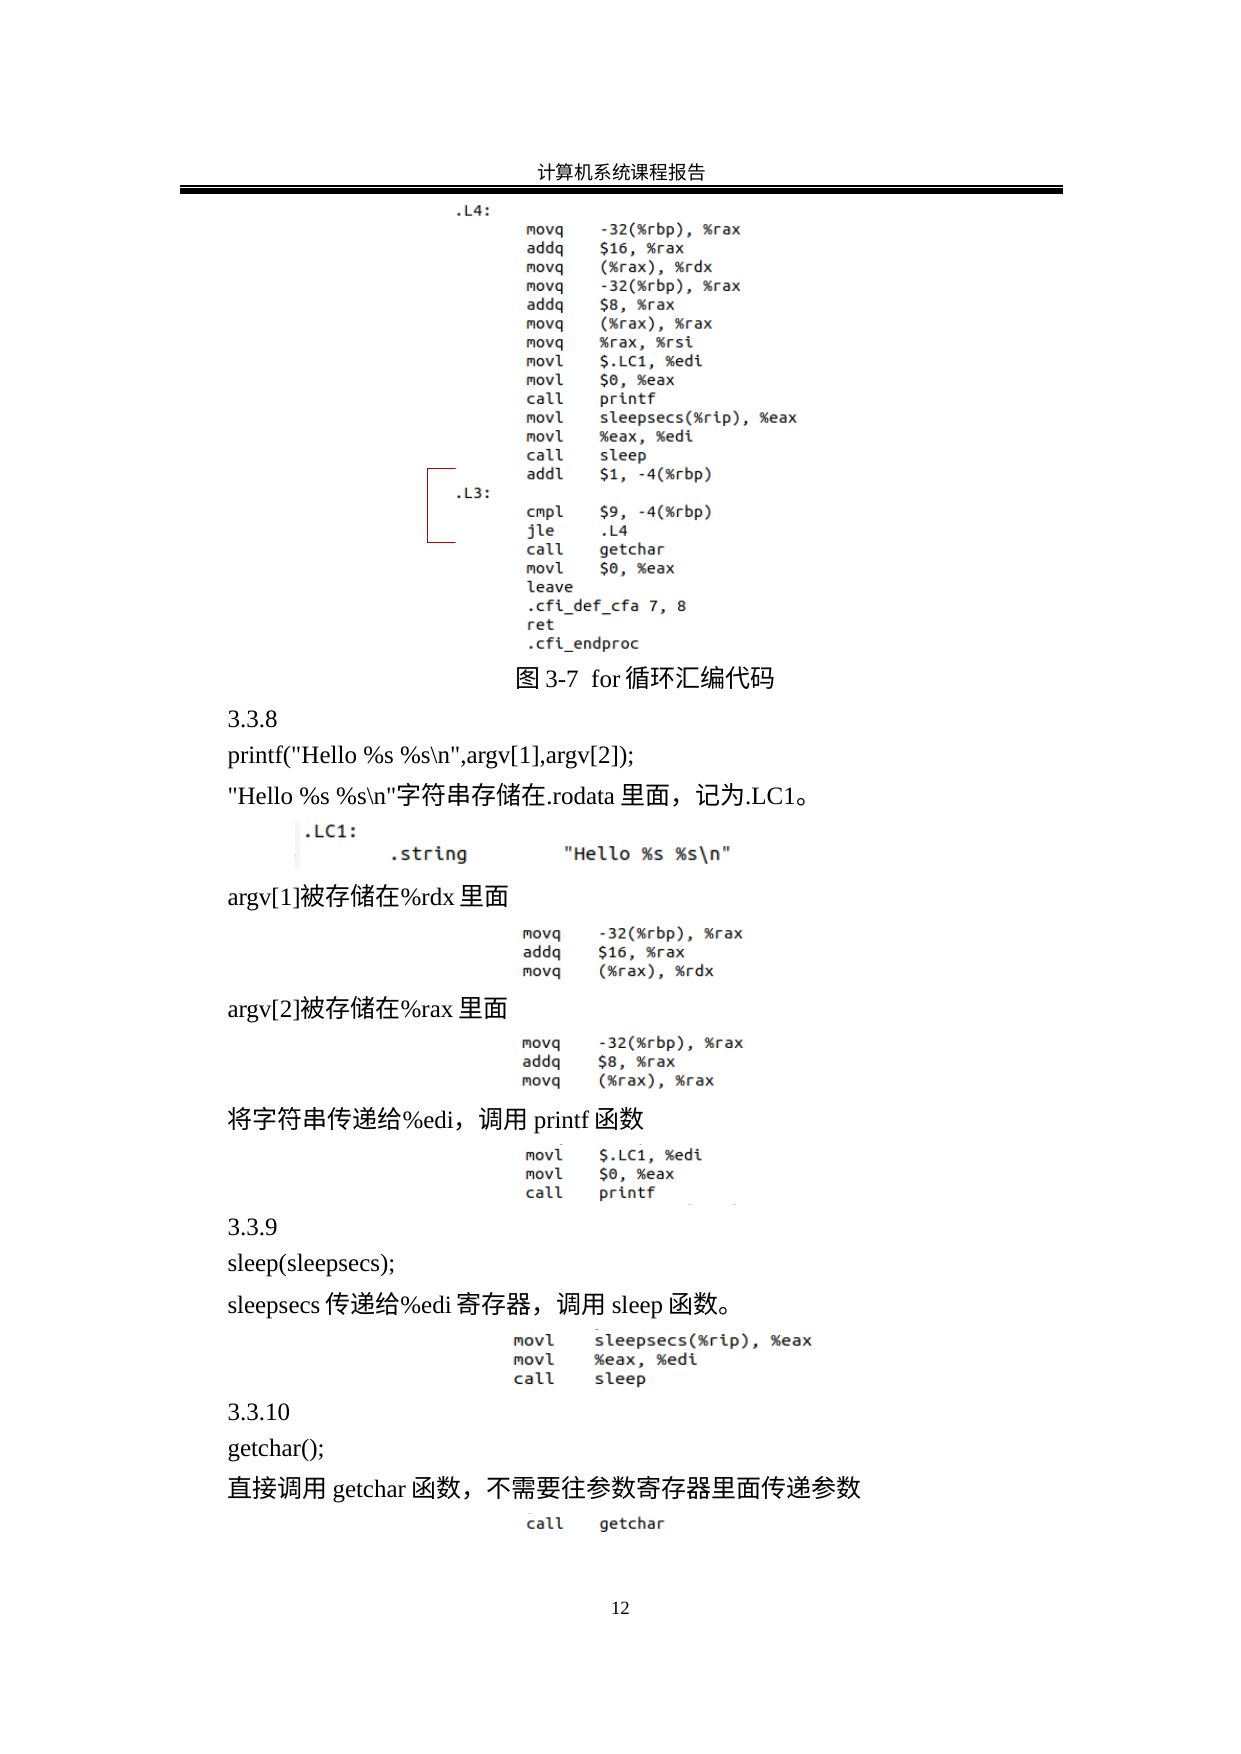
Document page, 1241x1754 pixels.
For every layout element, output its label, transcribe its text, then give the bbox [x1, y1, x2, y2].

picture [295, 821, 791, 869]
text "Hello %s %s\n"字符串存储在.rodata里面，记为.LC1。 [177, 776, 1063, 812]
text printf("Hello %s %s\n",argv[1],argv[2]); [177, 740, 1063, 769]
picture [449, 1033, 841, 1092]
picture [455, 1144, 835, 1205]
text getchar(); [177, 1433, 1063, 1461]
picture [455, 200, 835, 652]
text 3.3.10 [177, 1397, 1063, 1425]
text 3.3.9 [177, 1212, 1063, 1241]
text 直接调用getchar函数，不需要往参数寄存器里面传递参数 [177, 1468, 1063, 1505]
text sleepsecs传递给%edi寄存器，调用sleep函数。 [177, 1284, 1063, 1320]
text sleep(sleepsecs); [177, 1248, 1063, 1277]
text argv[2]被存储在%rax里面 [177, 988, 1063, 1025]
picture [436, 1329, 854, 1390]
text 将字符串传递给%edi，调用printf函数 [177, 1099, 1063, 1135]
picture [450, 921, 840, 982]
text 图3-7 for循环汇编代码 [177, 659, 1063, 695]
text argv[1]被存储在%rdx里面 [177, 876, 1063, 912]
text 3.3.8 [177, 704, 1063, 733]
picture [455, 1513, 835, 1536]
